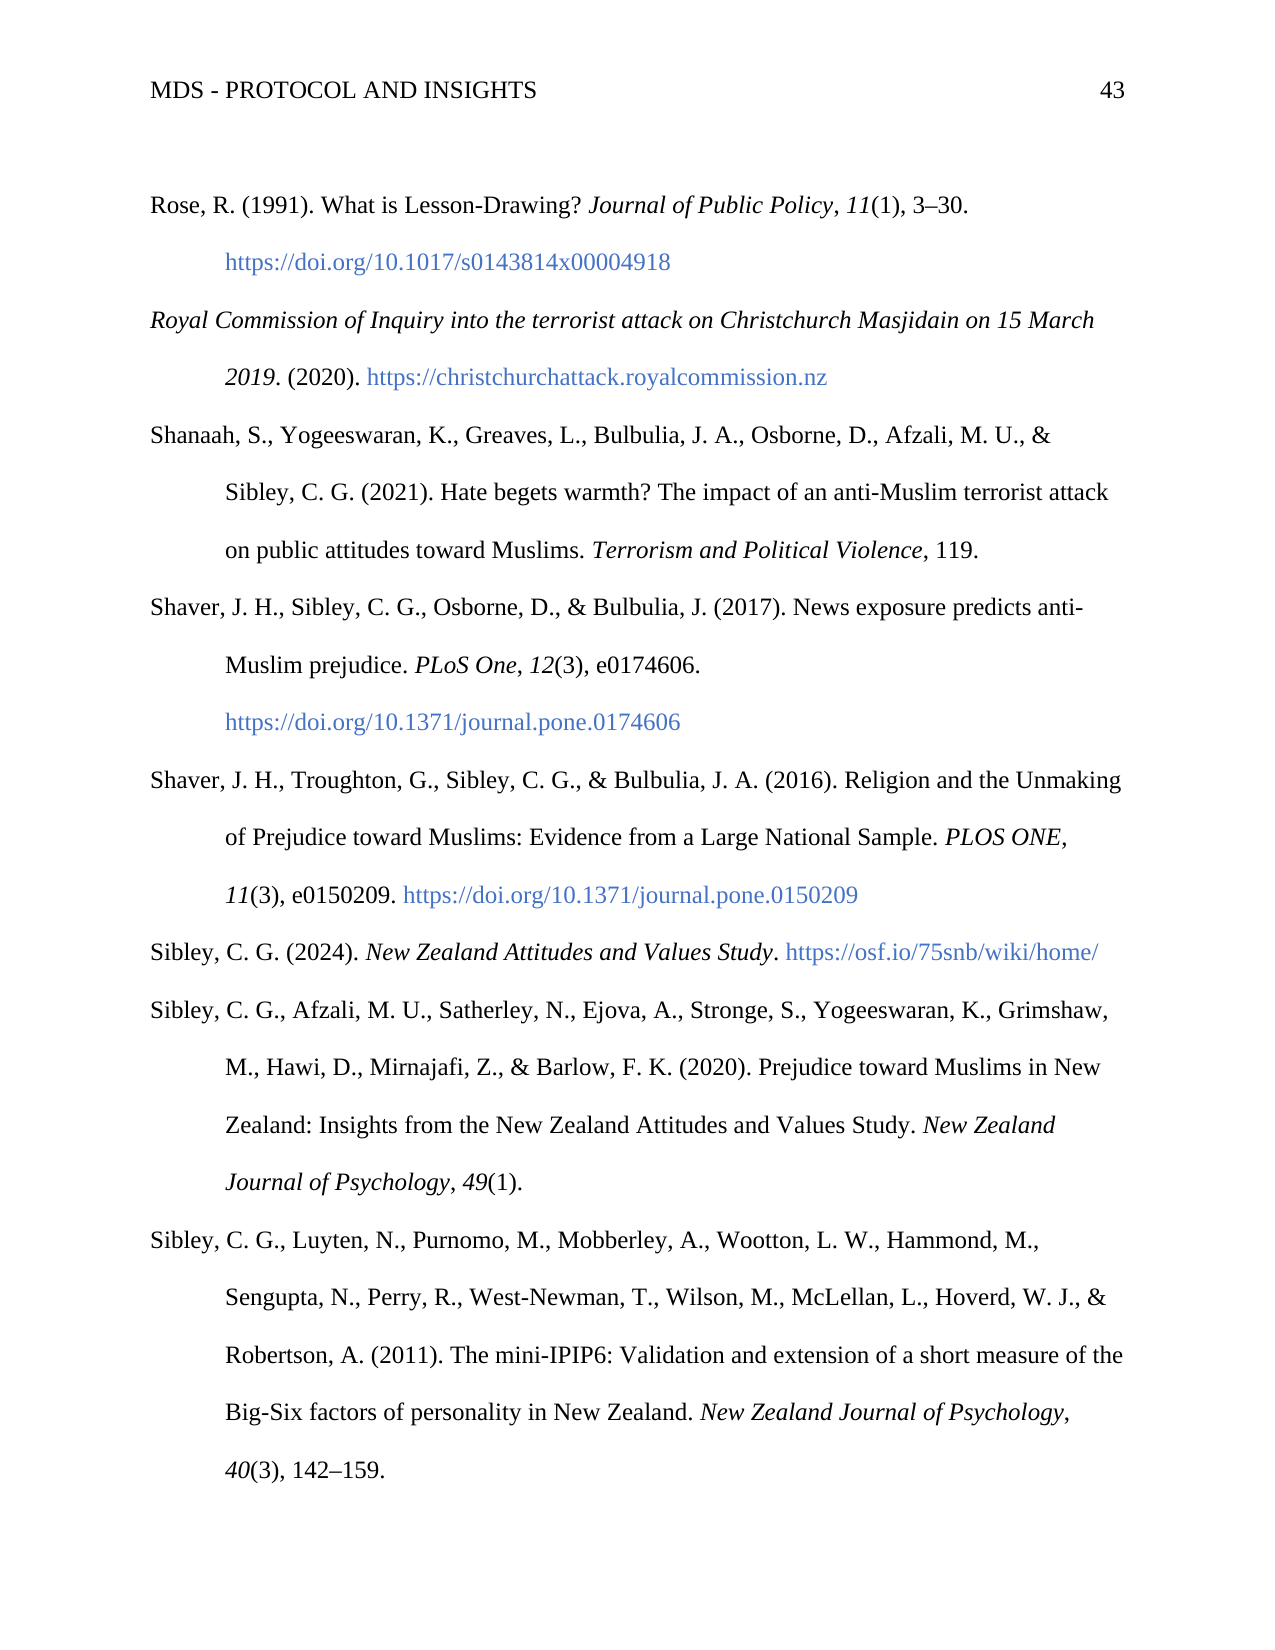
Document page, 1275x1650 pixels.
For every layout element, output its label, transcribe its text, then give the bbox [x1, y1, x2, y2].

text Shaver, J. H., Troughton, G., Sibley, C. G., & Bulbulia, J. A. (2016). Religion and the Unmaking of Prejudice toward Muslims: Evidence from a Large National Sample. PLOS ONE, 11(3), e0150209. https://doi.org/10.1371/journal.pone.0150209 [150, 765, 1125, 909]
text Shanaah, S., Yogeeswaran, K., Greaves, L., Bulbulia, J. A., Osborne, D., Afzali, M. U., & Sibley, C. G. (2021). Hate begets warmth? The impact of an anti-Muslim terrorist attack on public attitudes toward Muslims. Terrorism and Political Violence, 119. [150, 420, 1125, 564]
text Shaver, J. H., Sibley, C. G., Osborne, D., & Bulbulia, J. (2017). News exposure predicts anti-Muslim prejudice. PLoS One, 12(3), e0174606. https://doi.org/10.1371/journal.pone.0174606 [150, 592, 1125, 736]
text Royal Commission of Inquiry into the terrorist attack on Christchurch Masjidain on 15 March 2019. (2020). https://christchurchattack.royalcommission.nz [150, 305, 1125, 391]
text Sibley, C. G., Luyten, N., Purnomo, M., Mobberley, A., Wootton, L. W., Hammond, M., Sengupta, N., Perry, R., West-Newman, T., Wilson, M., McLellan, L., Hoverd, W. J., & Robertson, A. (2011). The mini-IPIP6: Validation and extension of a short measure of the Big-Six factors of personality in New Zealand. New Zealand Journal of Psychology, 40(3), 142–159. [150, 1225, 1125, 1484]
text Sibley, C. G. (2024). New Zealand Attitudes and Values Study. https://osf.io/75snb/wiki/home/ [150, 937, 1125, 966]
text Rose, R. (1991). What is Lesson-Drawing? Journal of Public Policy, 11(1), 3–30. https://doi.org/10.1017/s0143814x00004918 [150, 190, 1125, 276]
text Sibley, C. G., Afzali, M. U., Satherley, N., Ejova, A., Stronge, S., Yogeeswaran, K., Grimshaw, M., Hawi, D., Mirnajafi, Z., & Barlow, F. K. (2020). Prejudice toward Muslims in New Zealand: Insights from the New Zealand Attitudes and Values Study. New Zealand Journal of Psychology, 49(1). [150, 995, 1125, 1196]
